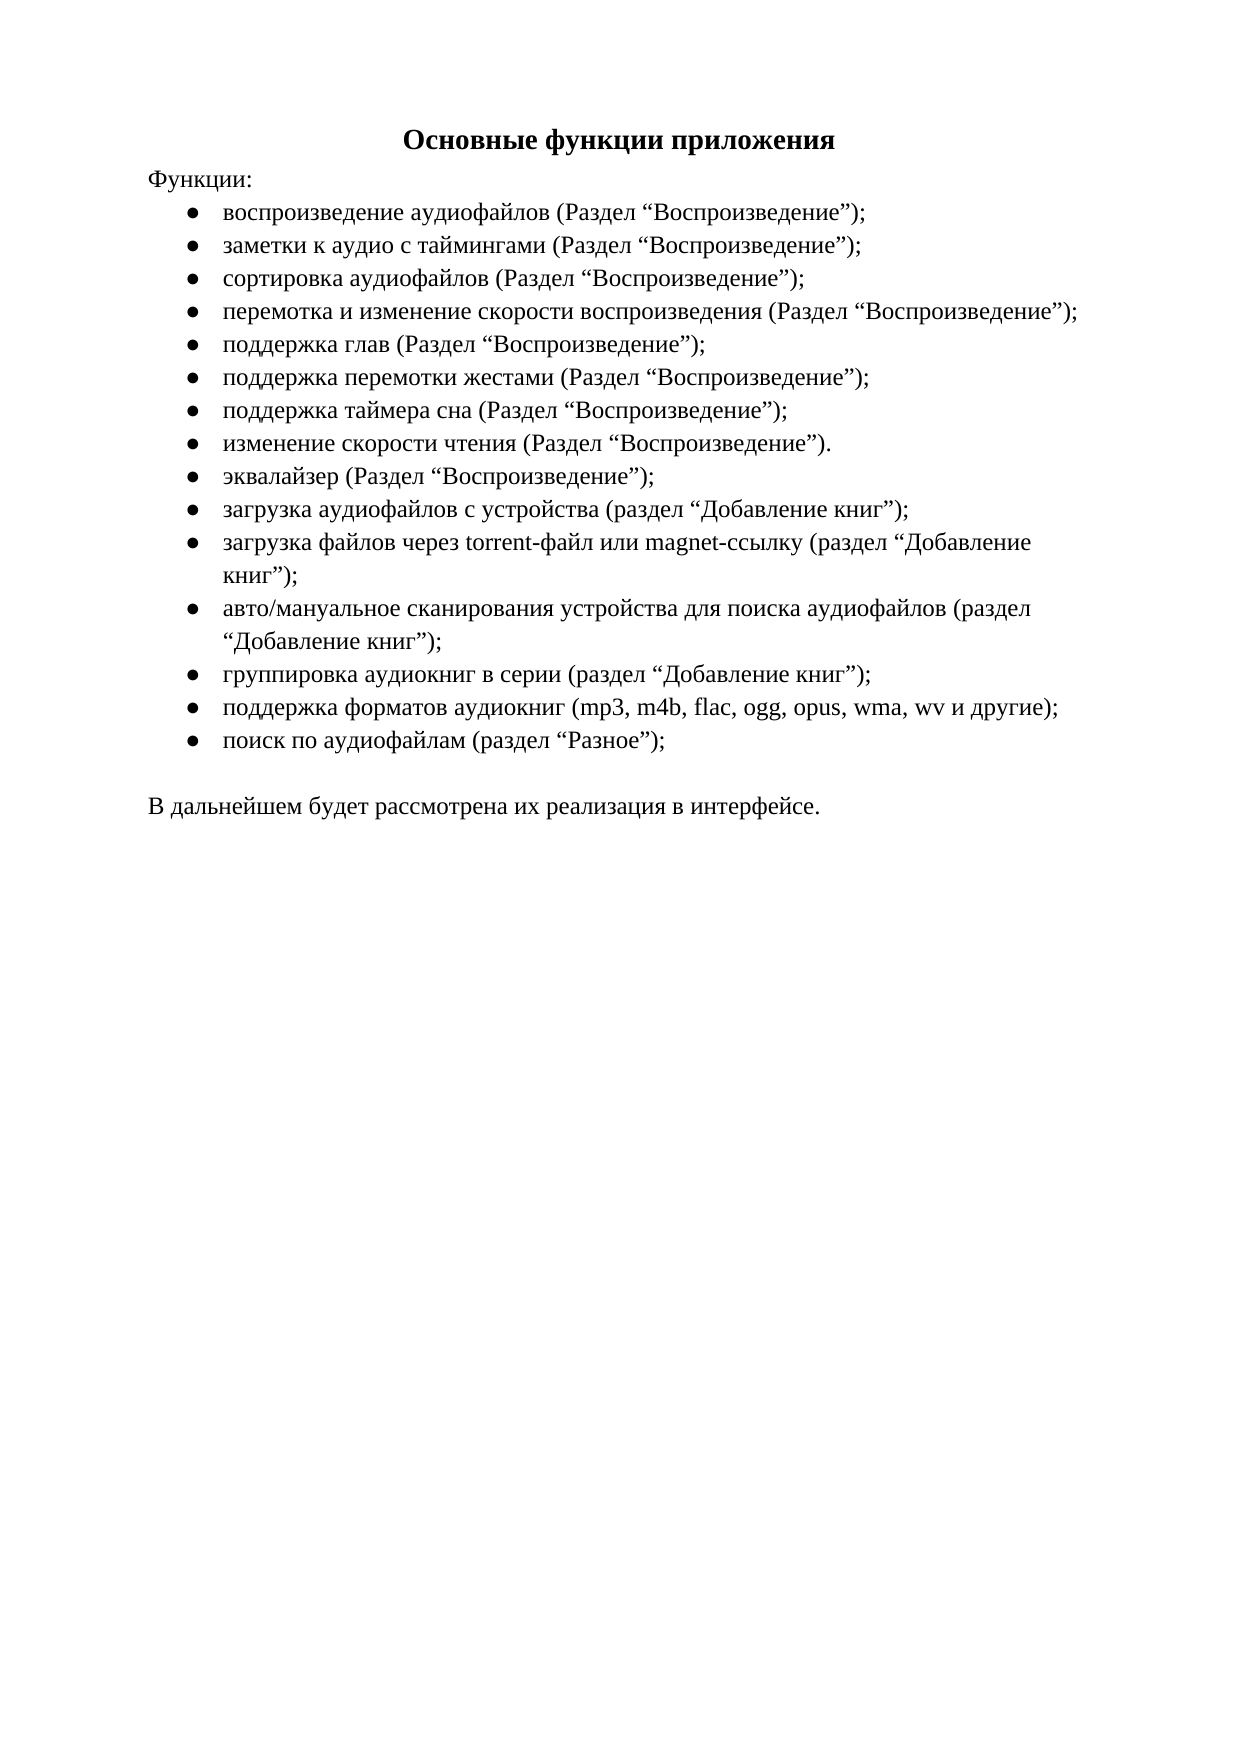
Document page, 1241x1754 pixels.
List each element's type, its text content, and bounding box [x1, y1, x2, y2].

list авто/мануальное сканирования устройства для поиска аудиофайлов (раздел “Добавление книг”); [185, 593, 1090, 655]
list поддержка глав (Раздел “Воспроизведение”); [185, 329, 1090, 358]
list поддержка перемотки жестами (Раздел “Воспроизведение”); [185, 362, 1090, 391]
list изменение скорости чтения (Раздел “Воспроизведение”). [185, 428, 1090, 457]
list поиск по аудиофайлам (раздел “Разное”); [185, 725, 1090, 754]
list группировка аудиокниг в серии (раздел “Добавление книг”); [185, 659, 1090, 688]
list загрузка аудиофайлов с устройства (раздел “Добавление книг”); [185, 494, 1090, 523]
list поддержка форматов аудиокниг (mp3, m4b, flac, ogg, opus, wma, wv и другие); [185, 692, 1090, 721]
list перемотка и изменение скорости воспроизведения (Раздел “Воспроизведение”); [185, 296, 1090, 324]
list поддержка таймера сна (Раздел “Воспроизведение”); [185, 395, 1090, 424]
list заметки к аудио с таймингами (Раздел “Воспроизведение”); [185, 230, 1090, 258]
text В дальнейшем будет рассмотрена их реализация в интерфейсе. [148, 791, 1090, 820]
list эквалайзер (Раздел “Воспроизведение”); [185, 461, 1090, 490]
subtitle Основные функции приложения [148, 122, 1090, 155]
list воспроизведение аудиофайлов (Раздел “Воспроизведение”); [185, 197, 1090, 226]
list сортировка аудиофайлов (Раздел “Воспроизведение”); [185, 263, 1090, 292]
list загрузка файлов через torrent-файл или magnet-ссылку (раздел “Добавление книг”); [185, 527, 1090, 589]
text Функции: [148, 164, 1090, 192]
